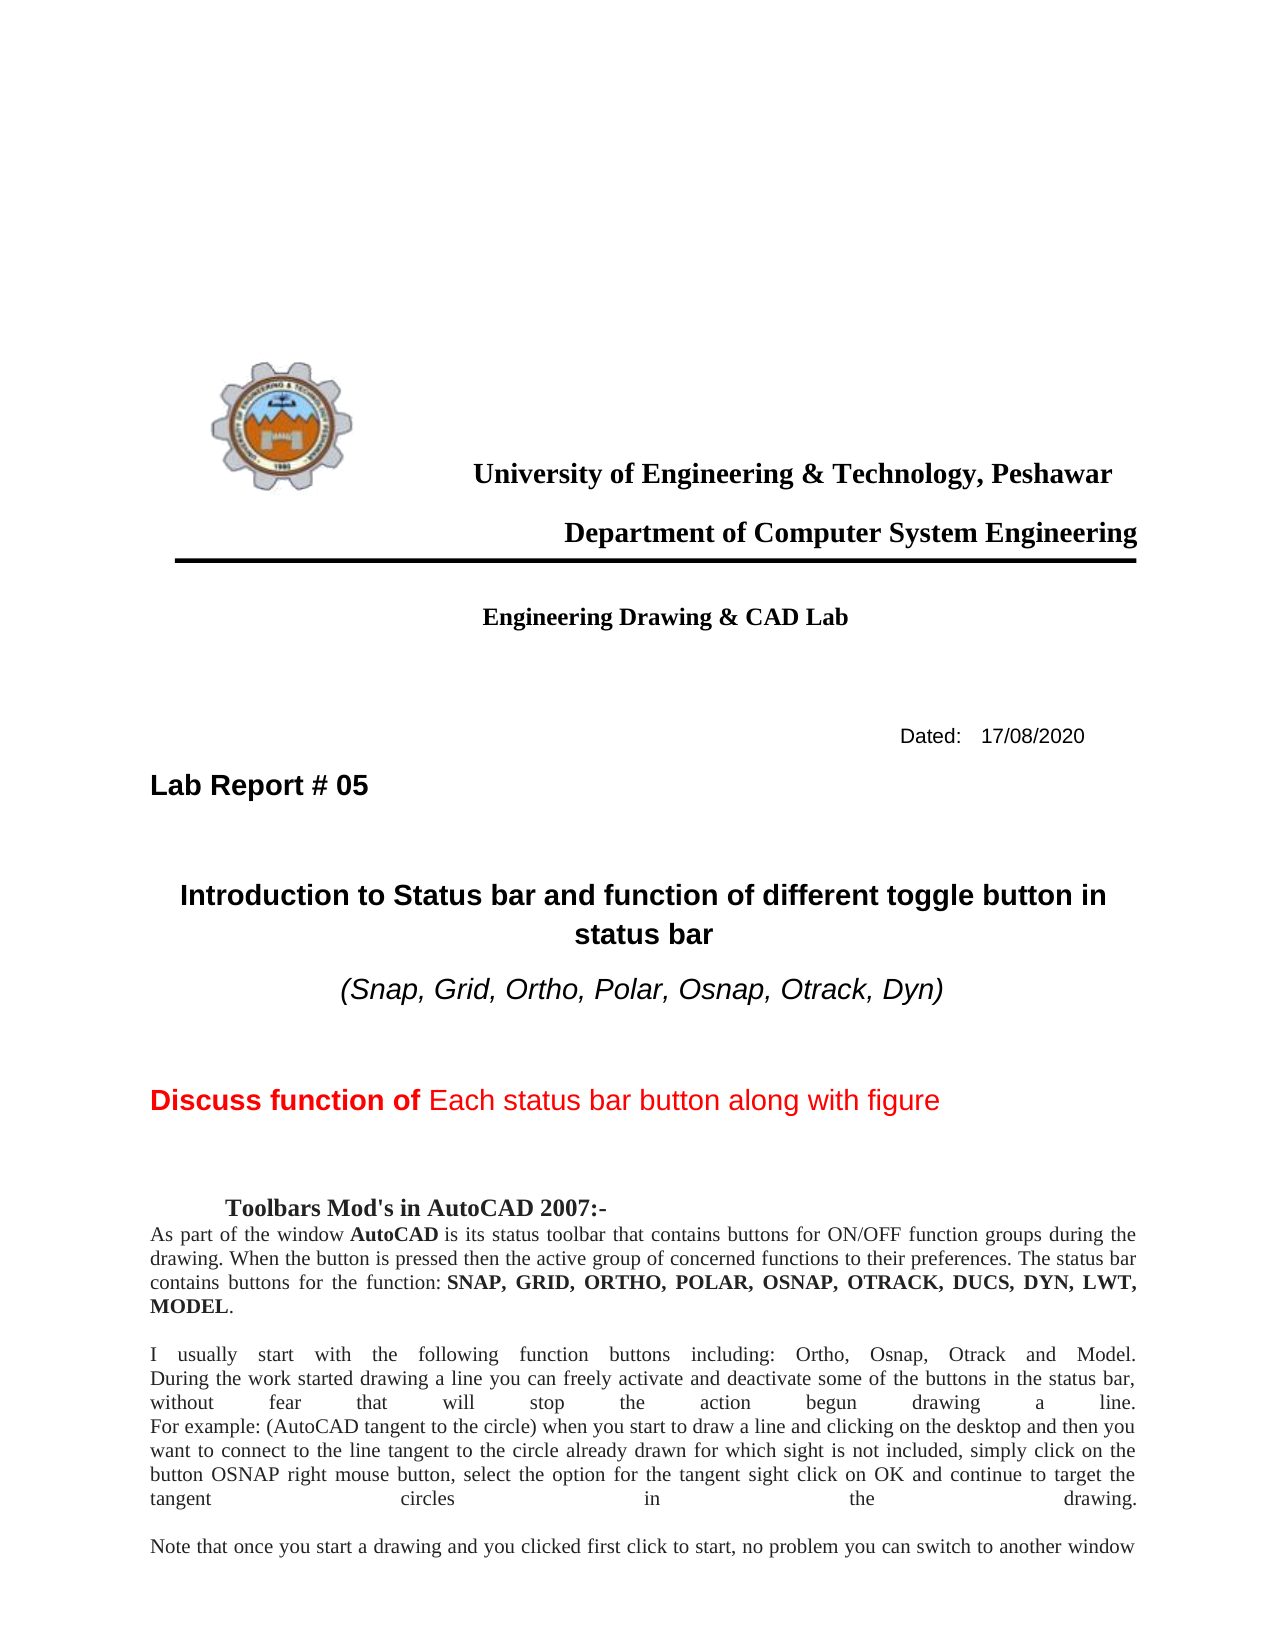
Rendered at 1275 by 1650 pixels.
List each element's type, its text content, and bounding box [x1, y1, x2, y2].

text Department of Computer System Engineering [150, 515, 1137, 549]
text Lab Report # 05 [150, 768, 1137, 801]
text Introduction to Status bar and function of different toggle button in status bar [150, 878, 1137, 950]
text Engineering Drawing & CAD Lab [150, 602, 1181, 631]
text University of Engineering & Technology, Peshawar [473, 456, 1137, 490]
list Dated: 17/08/2020 [900, 724, 1137, 748]
text Discuss function of Each status bar button along with figure [150, 1082, 1137, 1116]
subtitle Toolbars Mod's in AutoCAD 2007:- [150, 1193, 1137, 1222]
text (Snap, Grid, Ortho, Polar, Osnap, Otrack, Dyn) [150, 972, 1137, 1006]
picture [210, 352, 361, 500]
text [150, 1222, 1137, 1558]
